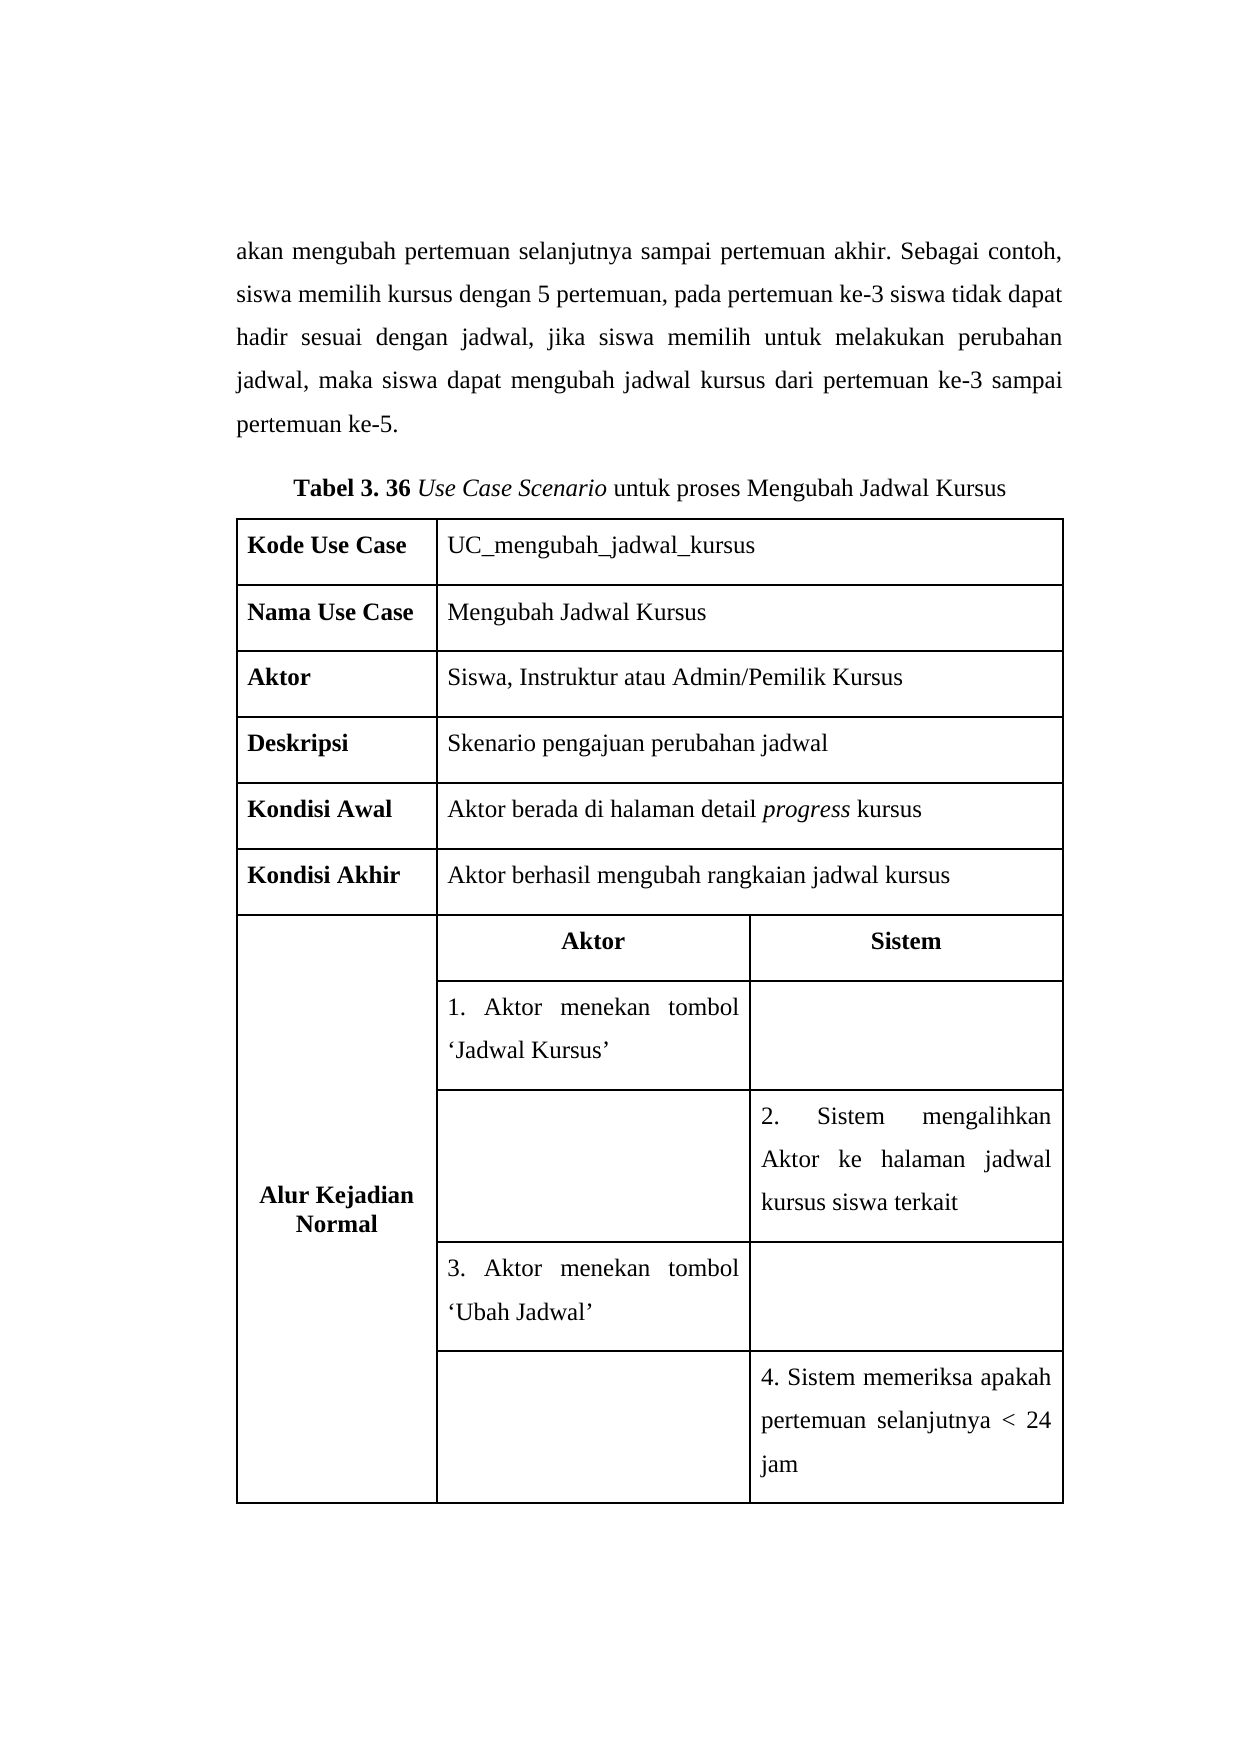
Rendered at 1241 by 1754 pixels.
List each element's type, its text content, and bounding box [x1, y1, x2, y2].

table_cell Aktor berada di halaman detail progress kursus [438, 784, 1062, 848]
table_cell Skenario pengajuan perubahan jadwal [438, 718, 1062, 782]
table_cell Aktor [438, 916, 749, 980]
table_cell 1. Aktor menekan tombol ‘Jadwal Kursus’ [438, 982, 749, 1089]
table_cell Aktor [238, 652, 436, 716]
table_cell [751, 982, 1062, 1089]
table_cell Kondisi Awal [238, 784, 436, 848]
table_cell [751, 1243, 1062, 1350]
table_cell Sistem [751, 916, 1062, 980]
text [236, 236, 1063, 437]
table_cell Siswa, Instruktur atau Admin/Pemilik Kursus [438, 652, 1062, 716]
table_cell Deskripsi [238, 718, 436, 782]
table_cell Alur Kejadian Normal [238, 916, 436, 1502]
table_cell Kondisi Akhir [238, 850, 436, 914]
text Tabel 3. 36 Use Case Scenario untuk proses Mengubah Jadwal Kursus [236, 473, 1063, 501]
table_cell Mengubah Jadwal Kursus [438, 586, 1062, 650]
table_header UC_mengubah_jadwal_kursus [438, 520, 1062, 584]
table_cell 4. Sistem memeriksa apakah pertemuan selanjutnya < 24 jam [751, 1352, 1062, 1502]
table_cell Aktor berhasil mengubah rangkaian jadwal kursus [438, 850, 1062, 914]
table_cell 2. Sistem mengalihkan Aktor ke halaman jadwal kursus siswa terkait [751, 1091, 1062, 1241]
table_cell [438, 1352, 749, 1502]
table_cell [438, 1091, 749, 1241]
table_header Kode Use Case [238, 520, 436, 584]
table_cell 3. Aktor menekan tombol ‘Ubah Jadwal’ [438, 1243, 749, 1350]
table_cell Nama Use Case [238, 586, 436, 650]
